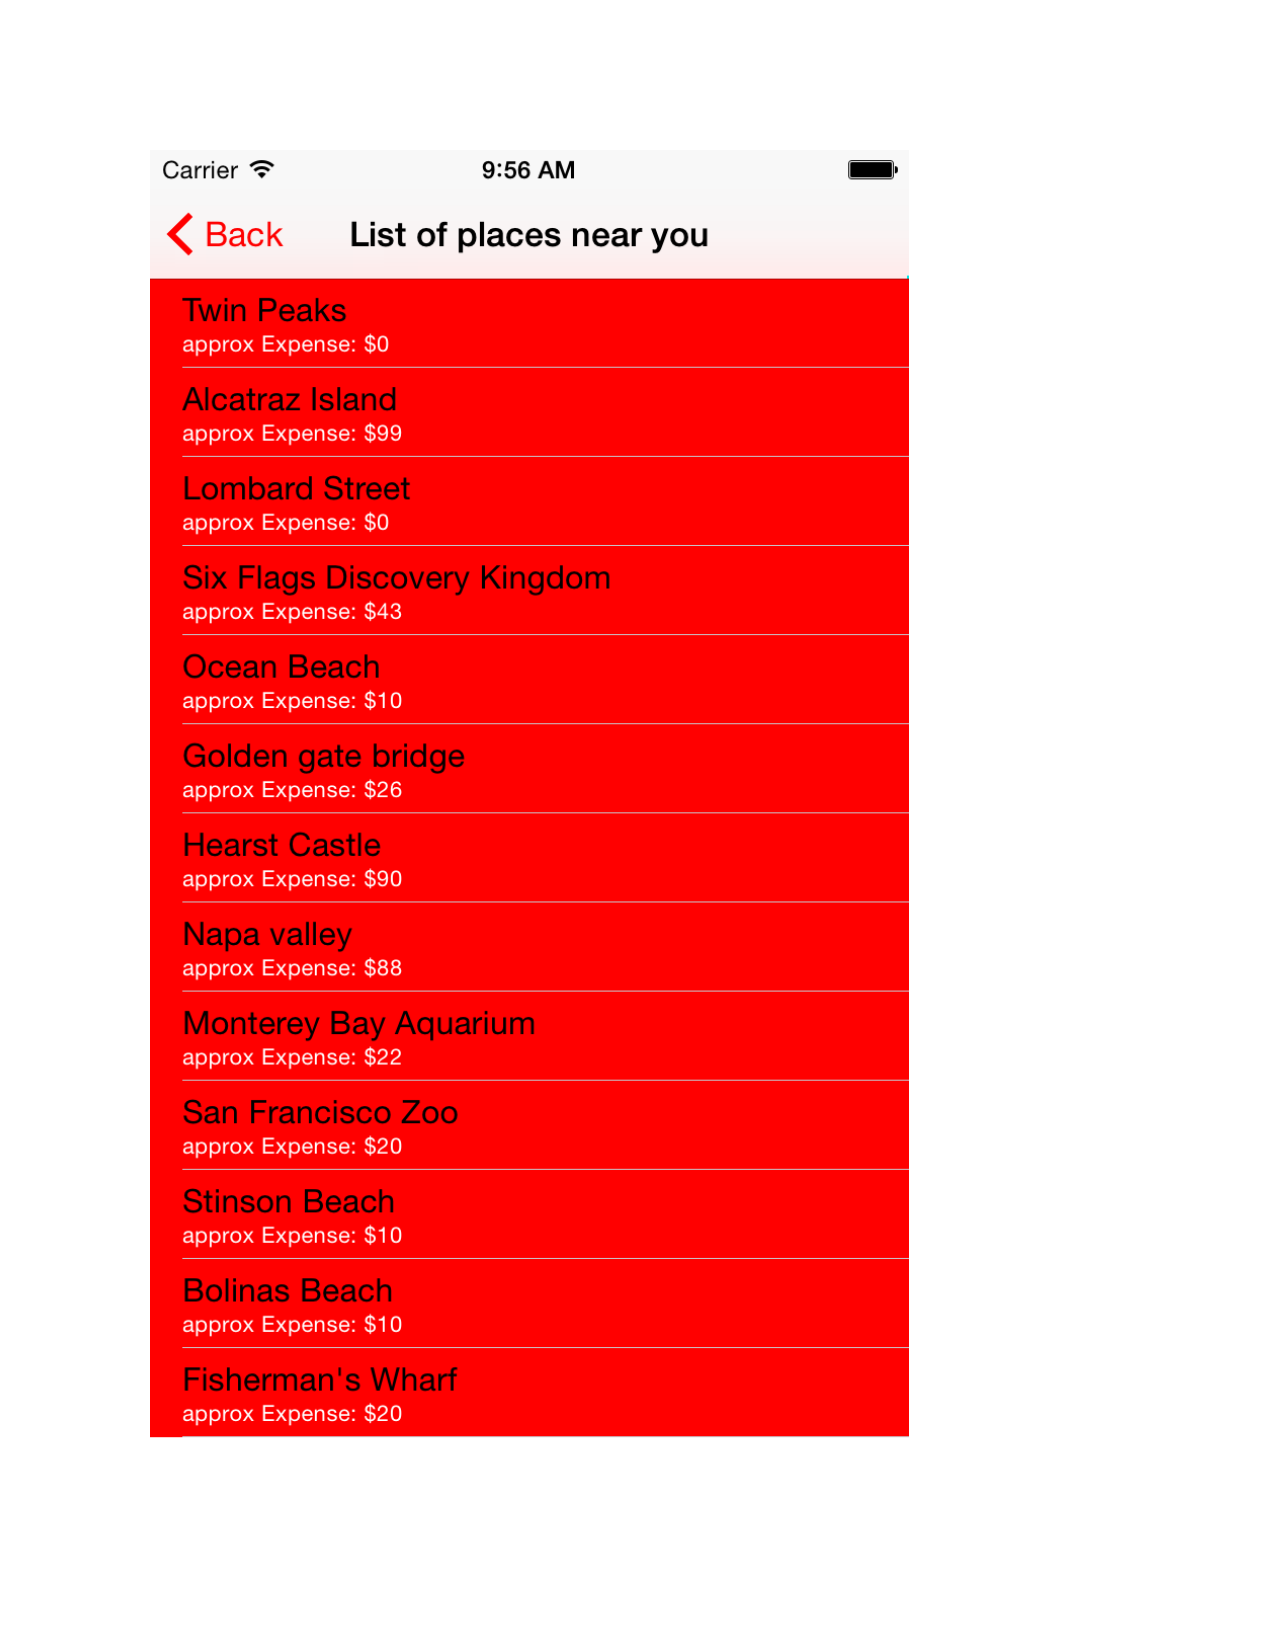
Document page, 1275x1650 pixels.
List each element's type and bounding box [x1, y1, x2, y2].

picture [150, 150, 909, 1500]
